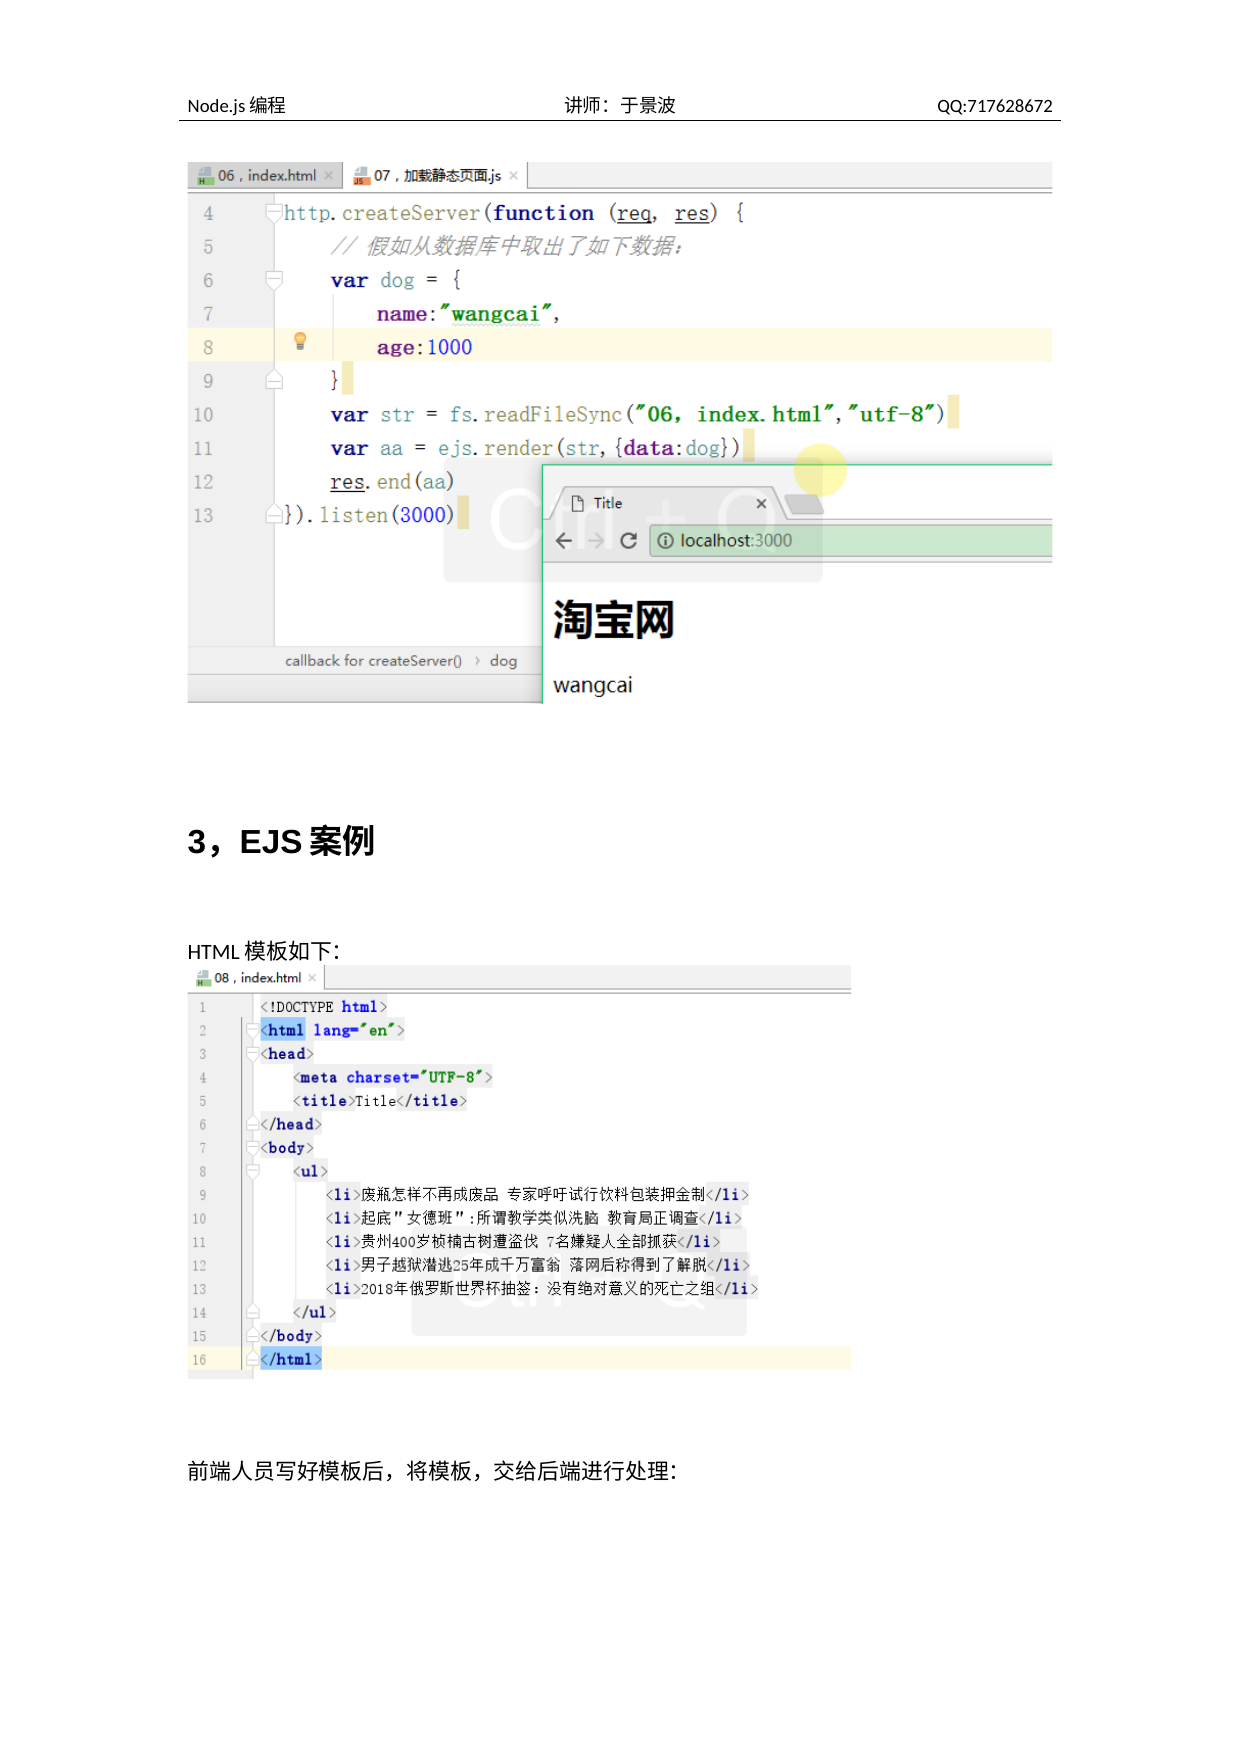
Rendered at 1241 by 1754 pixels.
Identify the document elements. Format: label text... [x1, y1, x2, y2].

picture [187, 162, 1053, 704]
list 前端人员写好模板后，将模板，交给后端进行处理： [187, 1453, 1053, 1486]
list HTML模板如下： [187, 933, 1053, 966]
picture [187, 965, 852, 1379]
subtitle EJS案例 [187, 807, 1053, 872]
